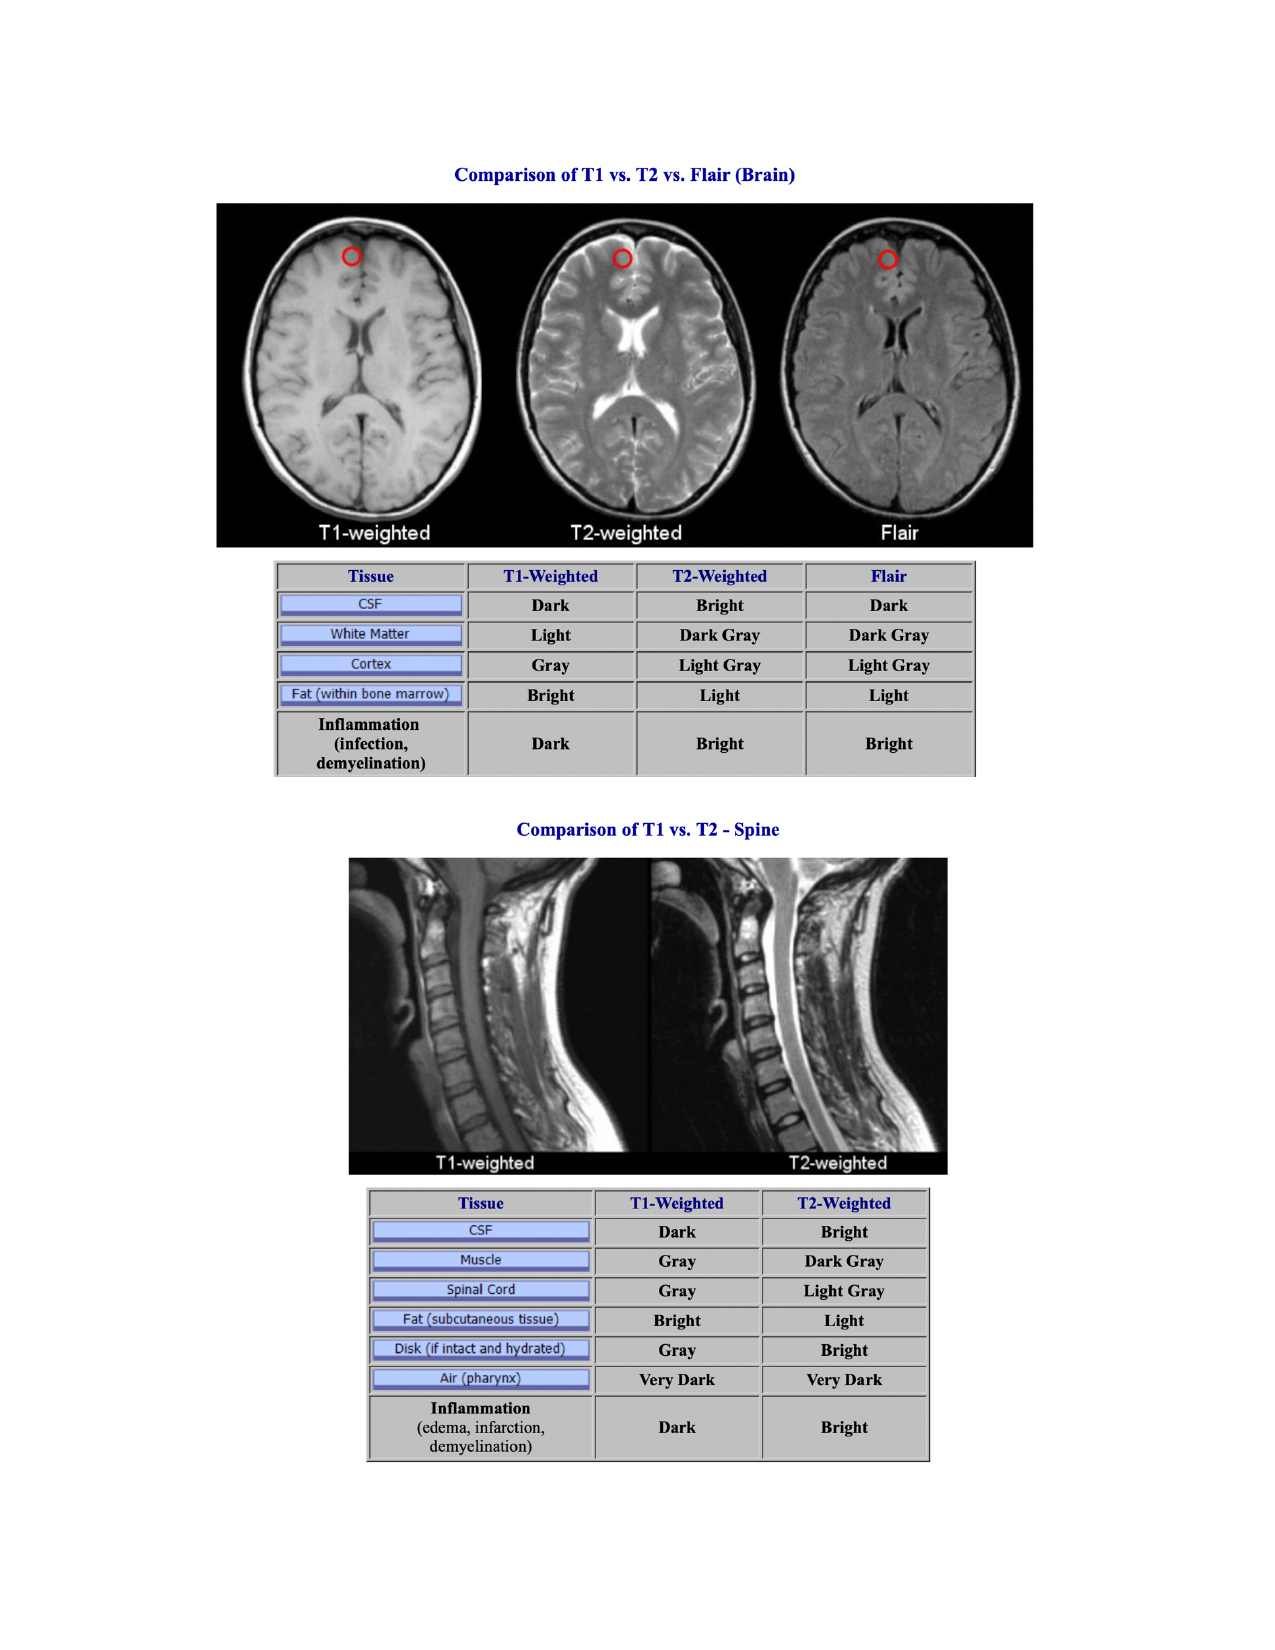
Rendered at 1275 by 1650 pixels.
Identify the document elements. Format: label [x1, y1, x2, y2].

picture [306, 806, 969, 1471]
picture [208, 150, 1068, 777]
